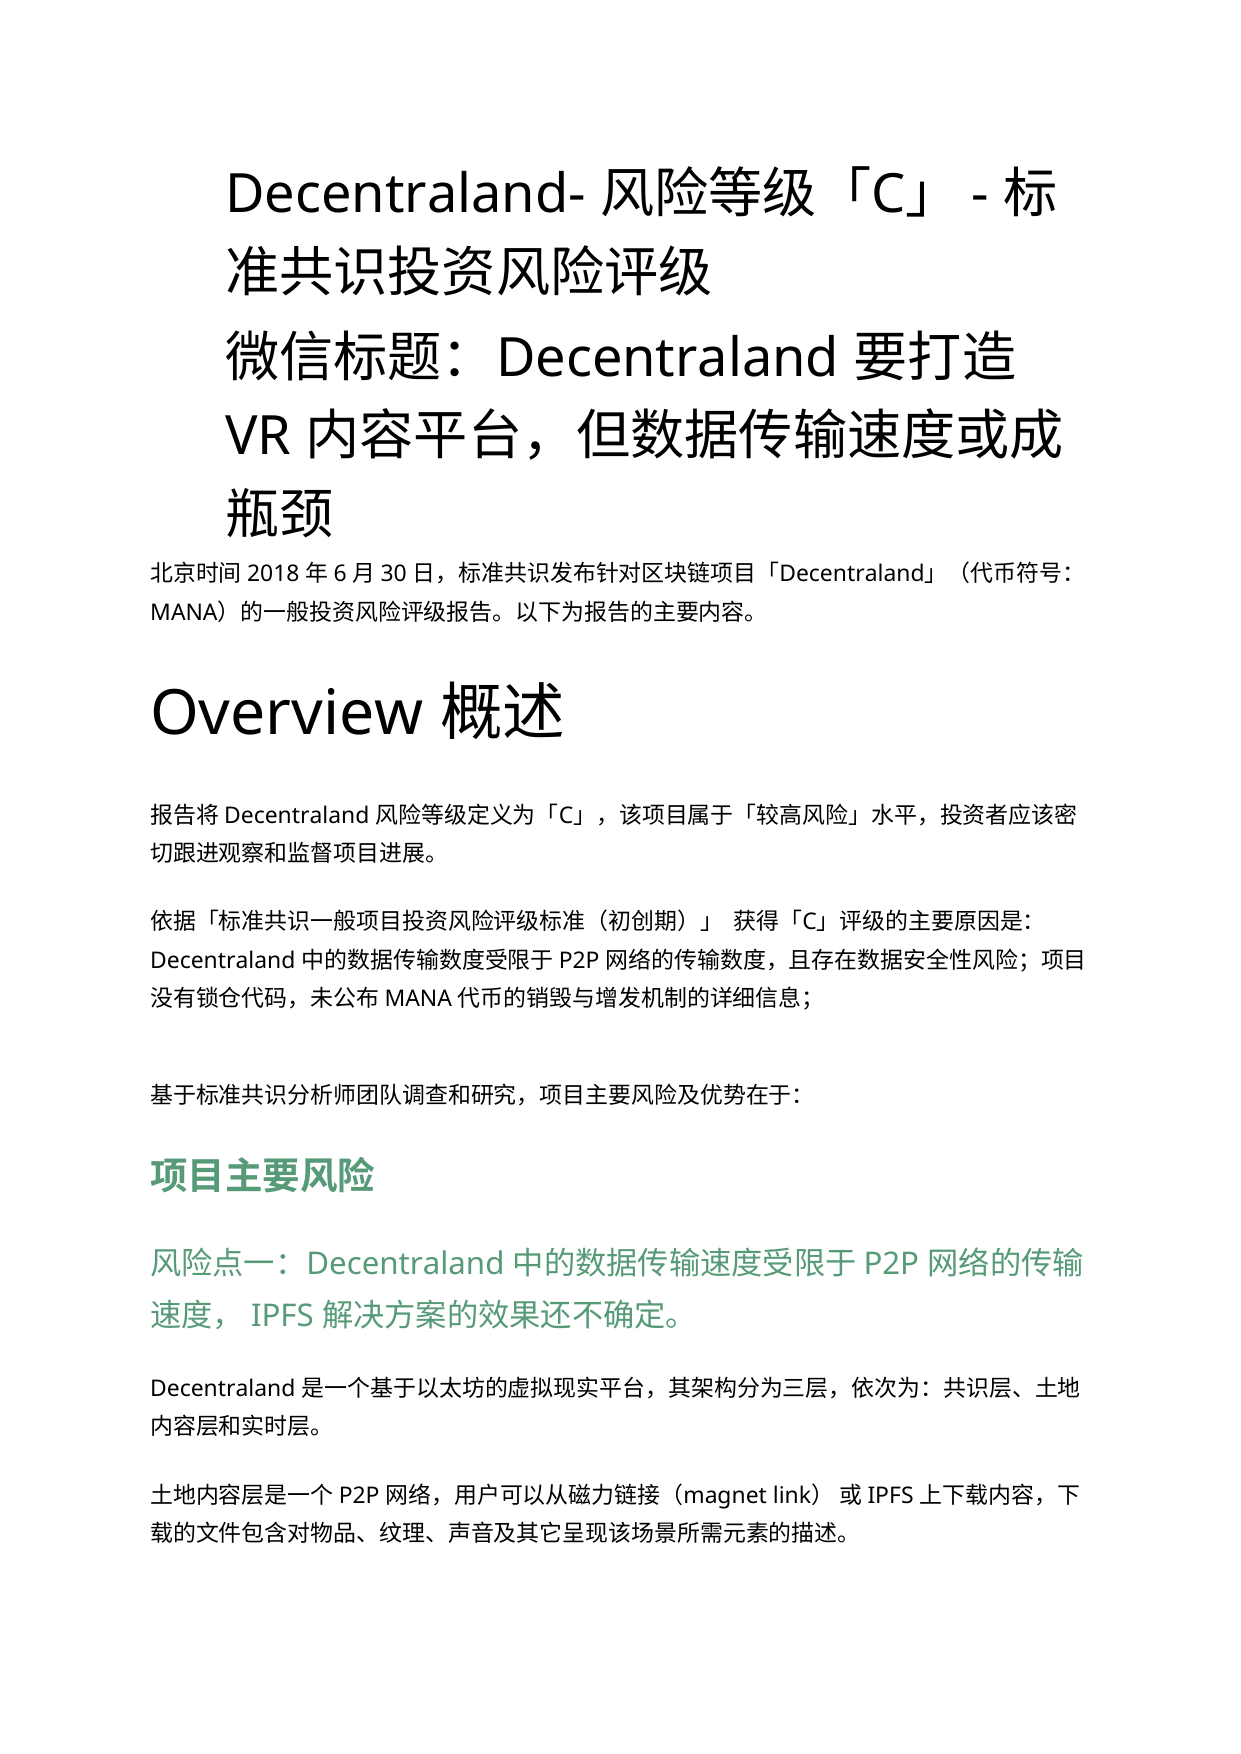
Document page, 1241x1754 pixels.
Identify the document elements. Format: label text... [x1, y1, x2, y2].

text 依据「标准共识一般项目投资风险评级标准（初创期）」 获得「C」评级的主要原因是：Decentraland 中的数据传输数度受限于 P2P 网络的传输数度，且存在数据安全性风险；项目没有锁仓代码，未公布 MANA 代币的销毁与增发机制的详细信息； [150, 903, 1090, 1043]
text 风险点一：Decentraland 中的数据传输速度受限于 P2P 网络的传输速度， IPFS 解决方案的效果还不确定。 [150, 1238, 1090, 1366]
text 土地内容层是一个 P2P 网络，用户可以从磁力链接（magnet link） 或 IPFS 上下载内容，下载的文件包含对物品、纹理、声音及其它呈现该场景所需元素的描述。 [150, 1476, 1090, 1548]
text 项目主要风险 [150, 1146, 1090, 1200]
title 微信标题：Decentraland 要打造 VR 内容平台，但数据传输速度或成瓶颈 [225, 313, 1090, 549]
title Decentraland- 风险等级「C」 - 标准共识投资风险评级 [225, 150, 1090, 307]
subtitle Overview 概述 [150, 662, 1090, 753]
text 报告将 Decentraland 风险等级定义为「C」，该项目属于「较高风险」水平，投资者应该密切跟进观察和监督项目进展。 [150, 797, 1090, 868]
text 基于标准共识分析师团队调查和研究，项目主要风险及优势在于： [150, 1077, 1090, 1111]
text 北京时间 2018 年 6 月 30 日，标准共识发布针对区块链项目「Decentraland」（代币符号：MANA）的一般投资风险评级报告。以下为报告的主要内容。 [150, 555, 1090, 627]
text Decentraland 是一个基于以太坊的虚拟现实平台，其架构分为三层，依次为：共识层、土地内容层和实时层。 [150, 1370, 1090, 1441]
